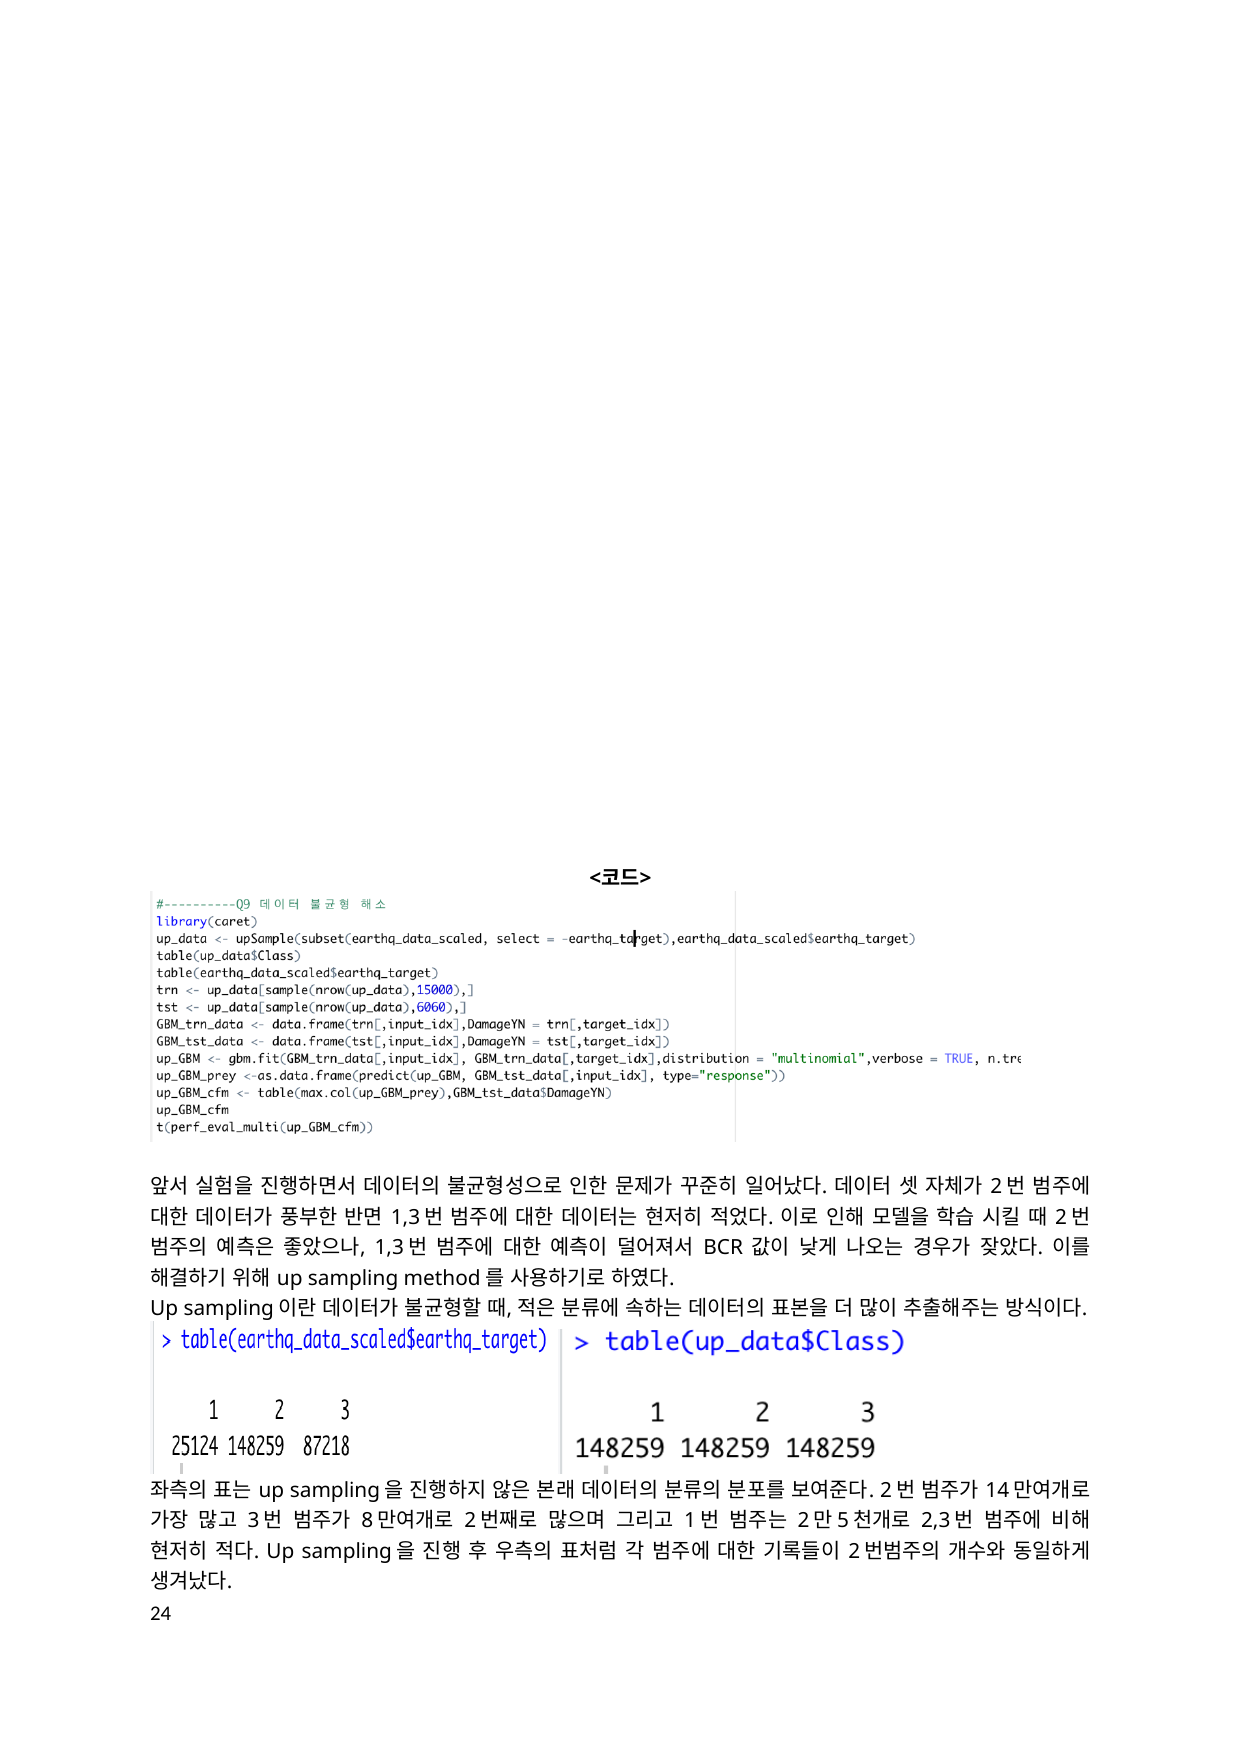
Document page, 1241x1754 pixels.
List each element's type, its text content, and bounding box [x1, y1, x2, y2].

picture [150, 891, 1021, 1142]
text <코드> [150, 861, 1090, 891]
text Up sampling이란 데이터가 불균형할 때, 적은 분류에 속하는 데이터의 표본을 더 많이 추출해주는 방식이다. [150, 1291, 1090, 1321]
picture [150, 1321, 553, 1474]
text 좌측의 표는 up sampling을 진행하지 않은 본래 데이터의 분류의 분포를 보여준다. 2번 범주가 14만여개로 가장 많고 3번 범주가 8만여개로 2번째로 많으며 그리고 1번 범주는 2만5천개로 2,3번 범주에 비해 현저히 적다. Up sampling을 진행 후 우측의 표처럼 각 범주에 대한 기록들이 2번범주의 개수와 동일하게 생겨났다. [150, 1473, 1090, 1595]
picture [558, 1329, 915, 1474]
text 앞서 실험을 진행하면서 데이터의 불균형성으로 인한 문제가 꾸준히 일어났다. 데이터 셋 자체가 2번 범주에 대한 데이터가 풍부한 반면 1,3번 범주에 대한 데이터는 현저히 적었다. 이로 인해 모델을 학습 시킬 때 2번 범주의 예측은 좋았으나, 1,3번 범주에 대한 예측이 덜어져서 BCR 값이 낮게 나오는 경우가 잦았다. 이를 해결하기 위해 up sampling method를 사용하기로 하였다. [150, 1170, 1090, 1291]
